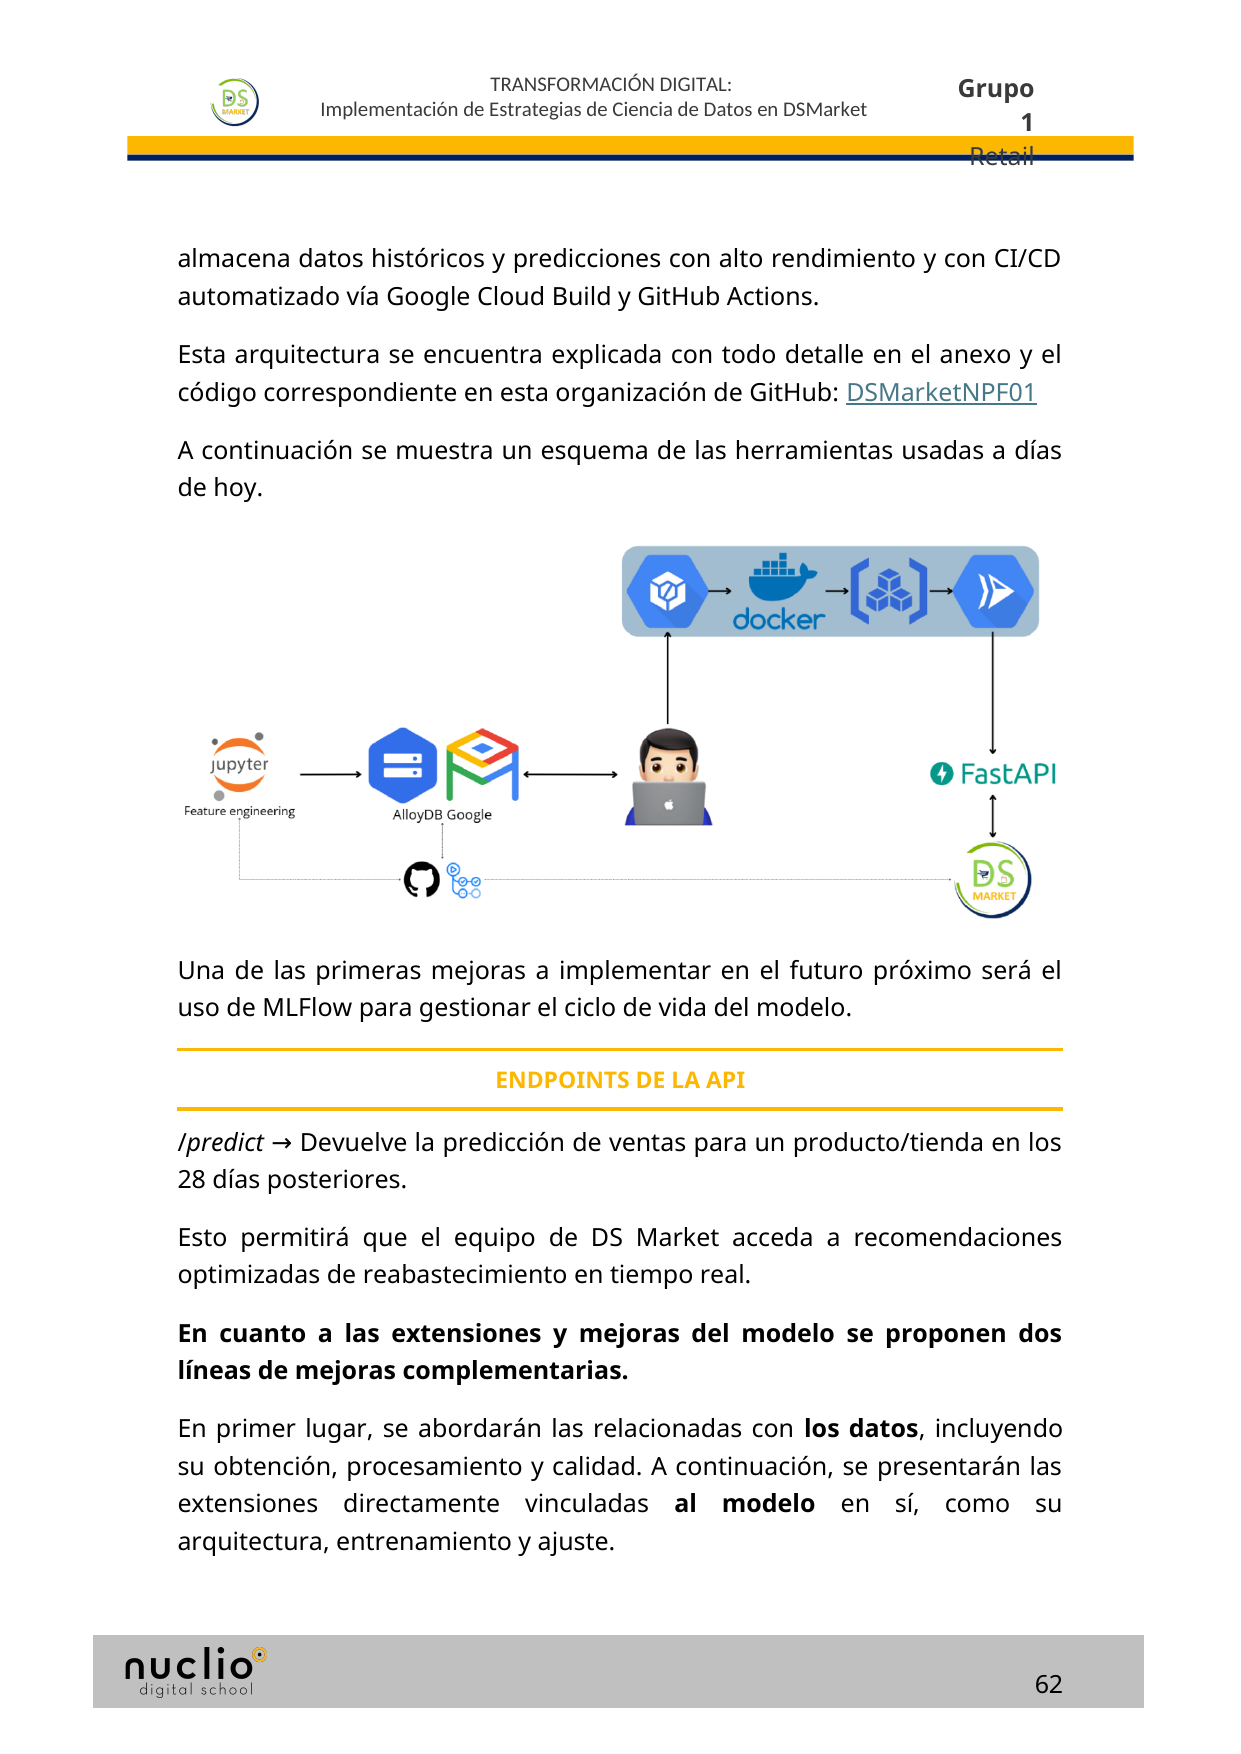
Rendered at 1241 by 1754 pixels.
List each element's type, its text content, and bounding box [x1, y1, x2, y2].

text /predict → Devuelve la predicción de ventas para un producto/tienda en los 28 días posteriores. [177, 1124, 1063, 1196]
text Una de las primeras mejoras a implementar en el futuro próximo será el uso de MLFlow para gestionar el ciclo de vida del modelo. [177, 952, 1063, 1024]
text Esta arquitectura se encuentra explicada con todo detalle en el anexo y el código correspondiente en esta organización de GitHub: DSMarketNPF01 [177, 337, 1063, 408]
text Endpoints de la API [177, 1051, 1063, 1107]
text En primer lugar, se abordarán las relacionadas con los datos, incluyendo su obtención, procesamiento y calidad. A continuación, se presentarán las extensiones directamente vinculadas al modelo en sí, como su arquitectura, entrenamiento y ajuste. [177, 1411, 1063, 1557]
picture [205, 70, 264, 127]
picture [177, 528, 1063, 929]
text Esto permitirá que el equipo de DS Market acceda a recomendaciones optimizadas de reabastecimiento en tiempo real. [177, 1220, 1063, 1291]
text A continuación se muestra un esquema de las herramientas usadas a días de hoy. [177, 432, 1063, 504]
picture [125, 1647, 267, 1698]
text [177, 241, 1063, 313]
text En cuanto a las extensiones y mejoras del modelo se proponen dos líneas de mejoras complementarias. [177, 1315, 1063, 1387]
